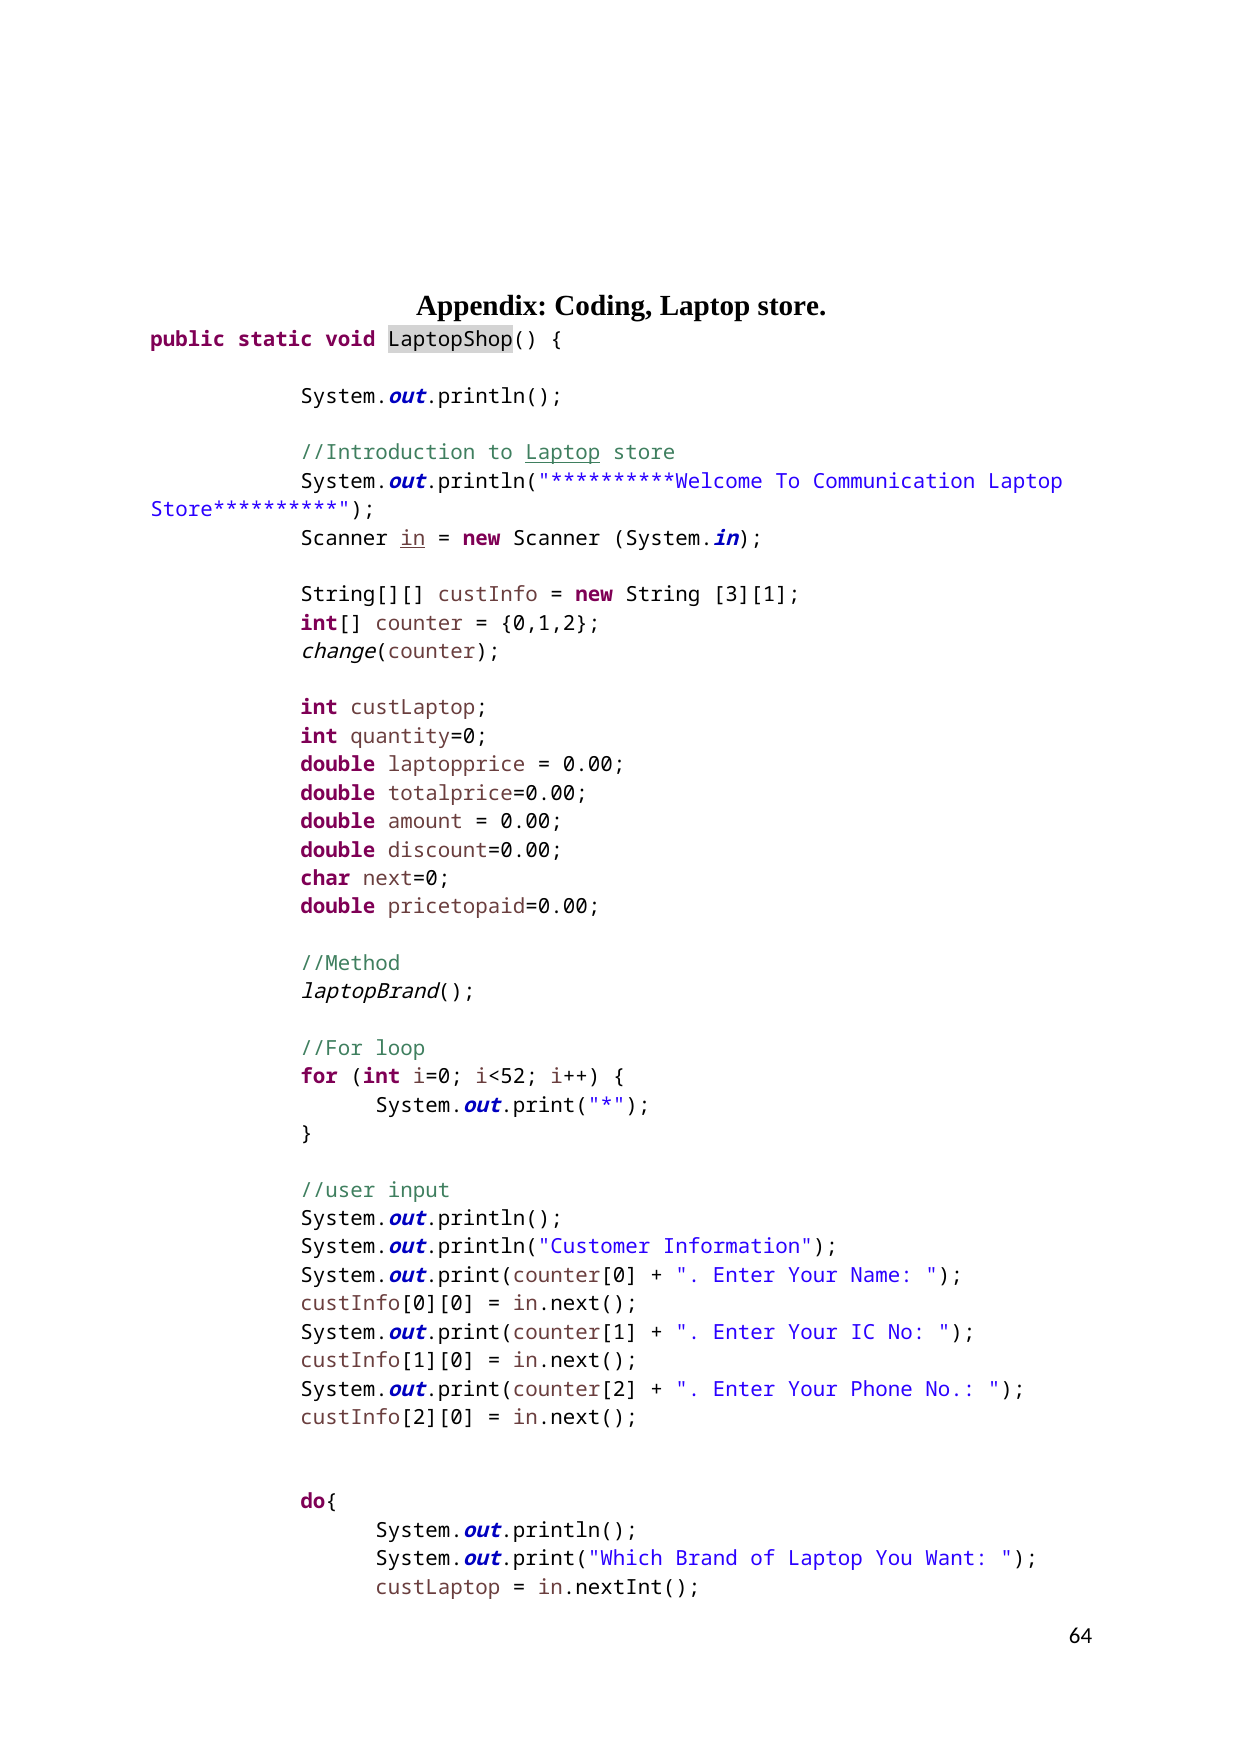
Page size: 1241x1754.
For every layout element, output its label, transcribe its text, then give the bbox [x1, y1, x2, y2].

text System.out.print(counter[0] + ". Enter Your Name: "); [150, 1260, 1092, 1288]
text do{ [150, 1487, 1092, 1515]
text public static void LaptopShop() { [150, 324, 1092, 353]
text System.out.print("Which Brand of Laptop You Want: "); [150, 1543, 1092, 1572]
text System.out.print(counter[1] + ". Enter Your IC No: "); [150, 1317, 1092, 1345]
text System.out.println(); [150, 1203, 1092, 1232]
text laptopBrand(); [150, 976, 1092, 1005]
text double totalprice=0.00; [150, 778, 1092, 806]
text char next=0; [150, 863, 1092, 892]
text System.out.println(); [150, 381, 1092, 409]
text custLaptop = in.nextInt(); [150, 1572, 1092, 1600]
text String[][] custInfo = new String [3][1]; [150, 579, 1092, 608]
text for (int i=0; i<52; i++) { [150, 1061, 1092, 1090]
text int custLaptop; [150, 692, 1092, 721]
text System.out.println(); [150, 1515, 1092, 1543]
text double pricetopaid=0.00; [150, 892, 1092, 920]
text double amount = 0.00; [150, 806, 1092, 835]
text double discount=0.00; [150, 835, 1092, 863]
text //user input [150, 1175, 1092, 1203]
text //Introduction to Laptop store [150, 437, 1092, 466]
text System.out.print("*"); [150, 1090, 1092, 1118]
text custInfo[1][0] = in.next(); [150, 1345, 1092, 1374]
text custInfo[2][0] = in.next(); [150, 1402, 1092, 1431]
text //Method [150, 948, 1092, 976]
text custInfo[0][0] = in.next(); [150, 1288, 1092, 1317]
text System.out.println("**********Welcome To Communication Laptop Store**********"); [150, 466, 1092, 523]
text change(counter); [150, 636, 1092, 664]
text } [150, 1118, 1092, 1147]
text System.out.println("Customer Information"); [150, 1232, 1092, 1260]
text double laptopprice = 0.00; [150, 749, 1092, 778]
text //For loop [150, 1033, 1092, 1061]
text Appendix: Coding, Laptop store. [150, 288, 1092, 322]
text int quantity=0; [150, 721, 1092, 749]
text System.out.print(counter[2] + ". Enter Your Phone No.: "); [150, 1374, 1092, 1402]
text Scanner in = new Scanner (System.in); [150, 523, 1092, 551]
text int[] counter = {0,1,2}; [150, 608, 1092, 636]
